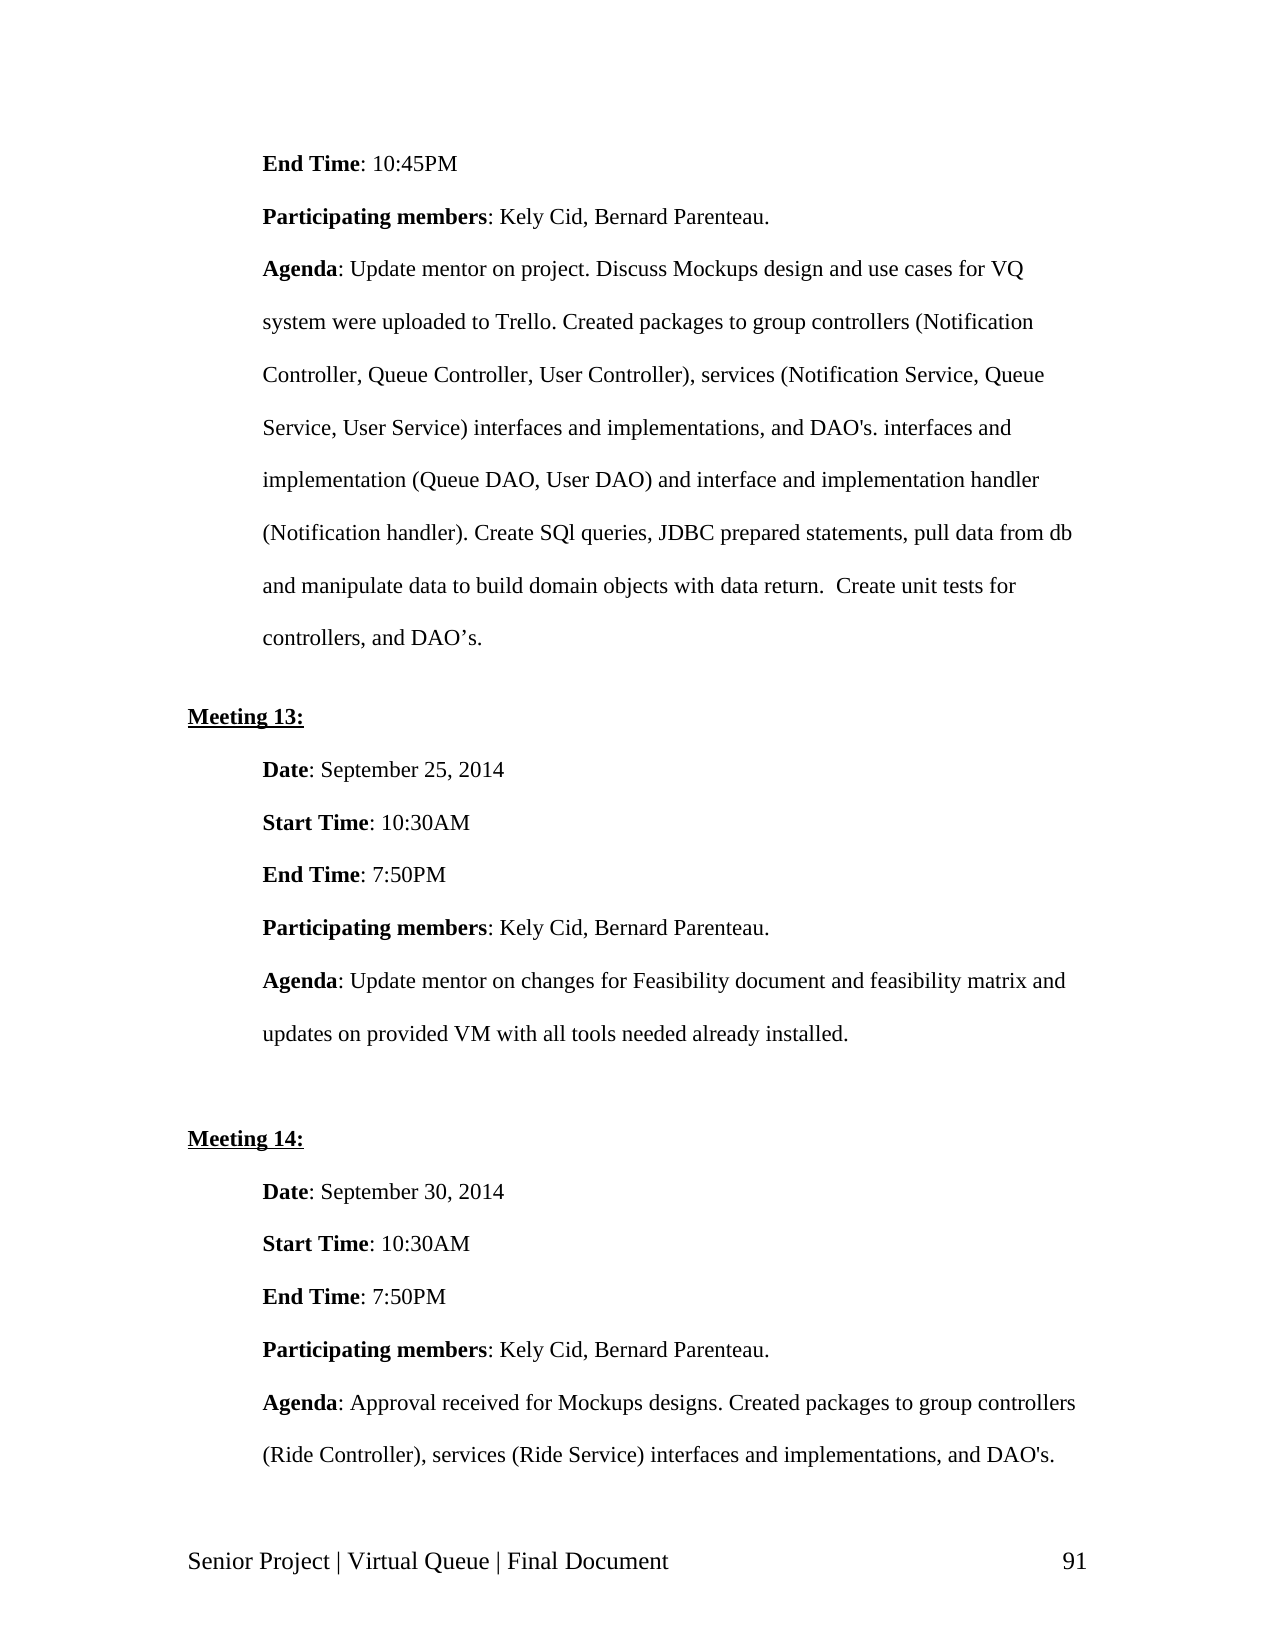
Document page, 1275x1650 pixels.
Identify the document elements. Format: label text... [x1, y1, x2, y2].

text Participating members: Kely Cid, Bernard Parenteau. [262, 1336, 1087, 1362]
text Date: September 30, 2014 [262, 1178, 1087, 1204]
text Start Time: 10:30AM [262, 809, 1087, 835]
text Agenda: Update mentor on changes for Feasibility document and feasibility matrix and updates on provided VM with all tools needed already installed. [262, 967, 1087, 1046]
text Participating members: Kely Cid, Bernard Parenteau. [262, 914, 1087, 941]
text End Time: 10:45PM [262, 150, 1087, 176]
text Agenda: Update mentor on project. Discuss Mockups design and use cases for VQ system were uploaded to Trello. Created packages to group controllers (Notification Controller, Queue Controller, User Controller), services (Notification Service, Queue Service, User Service) interfaces and implementations, and DAO's. interfaces and implementation (Queue DAO, User DAO) and interface and implementation handler (Notification handler). Create SQl queries, JDBC prepared statements, pull data from db and manipulate data to build domain objects with data return. Create unit tests for controllers, and DAO’s. [262, 255, 1087, 651]
text Date: September 25, 2014 [262, 756, 1087, 782]
text Meeting 13: [187, 703, 1087, 730]
text Start Time: 10:30AM [262, 1231, 1087, 1257]
text End Time: 7:50PM [262, 1283, 1087, 1309]
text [262, 1389, 1087, 1468]
text Participating members: Kely Cid, Bernard Parenteau. [262, 203, 1087, 229]
text Meeting 14: [187, 1125, 1087, 1151]
text End Time: 7:50PM [262, 862, 1087, 888]
